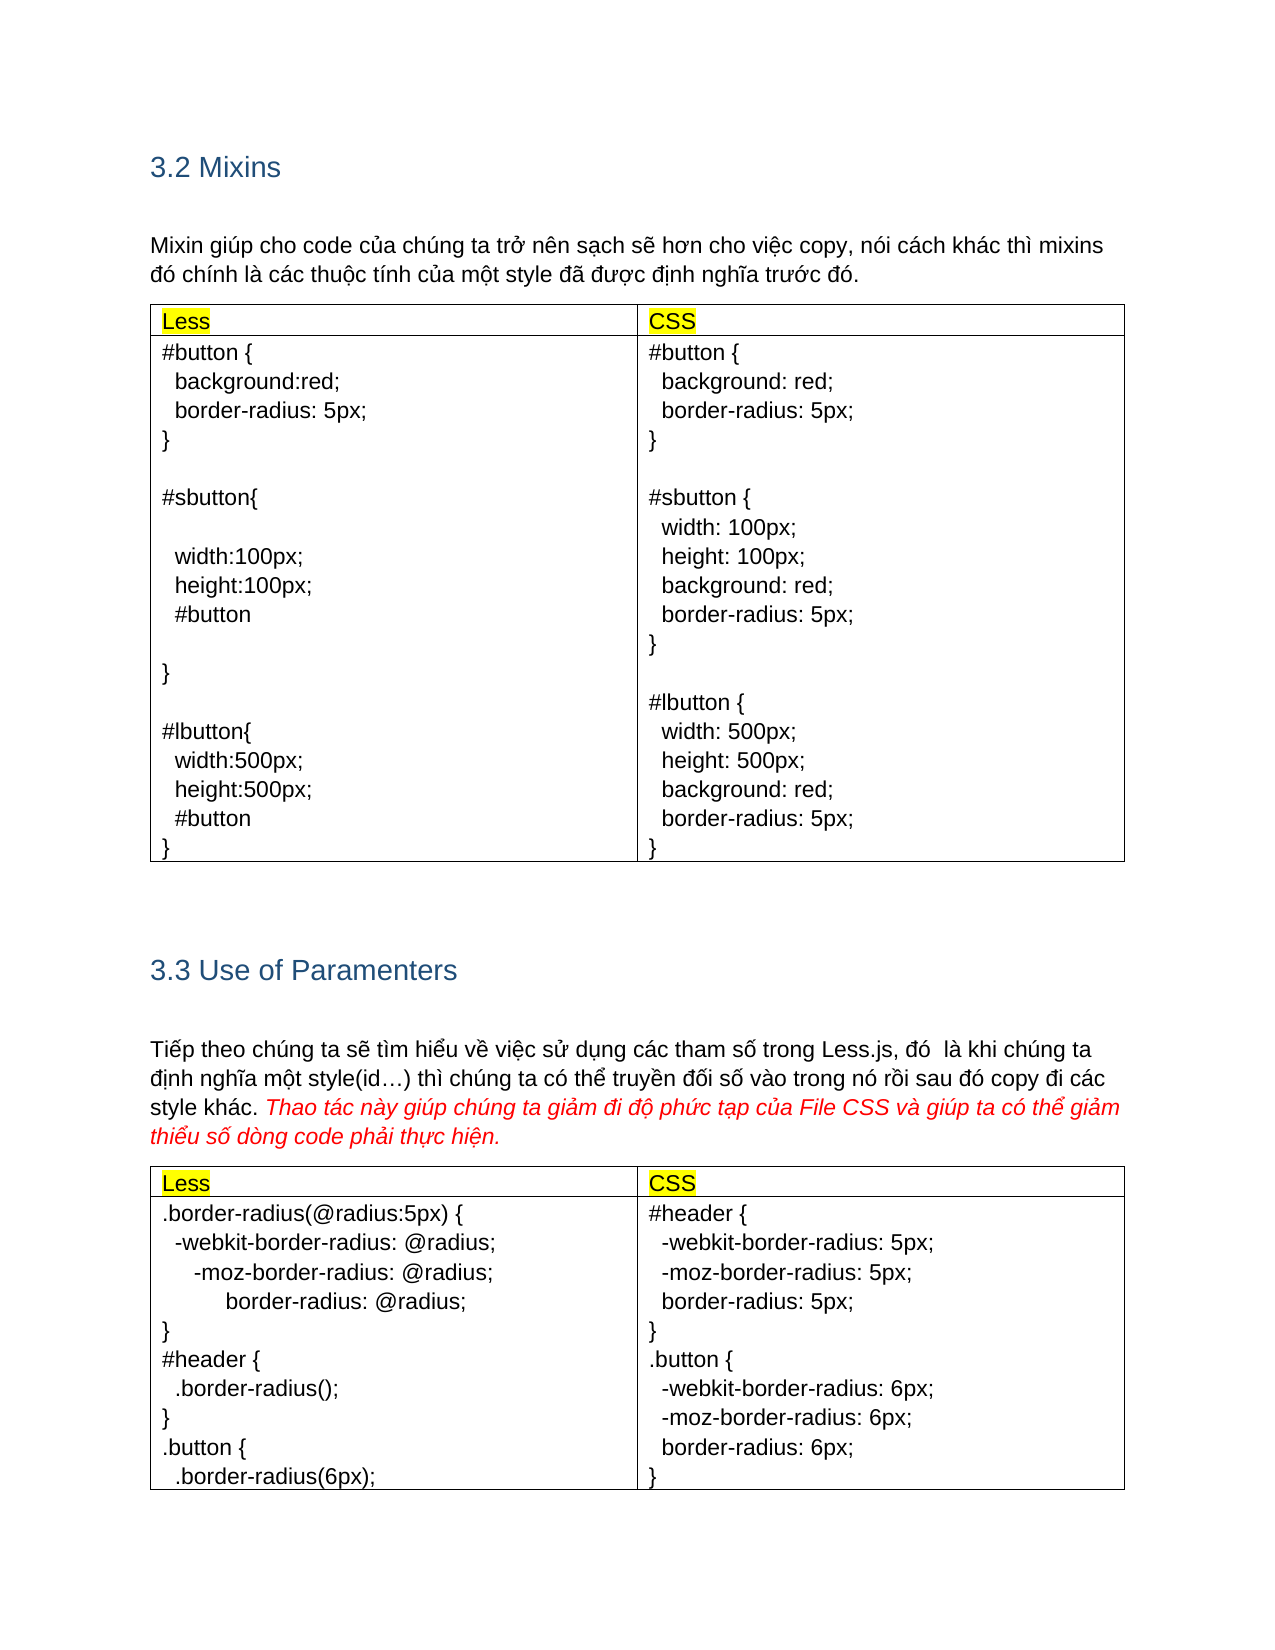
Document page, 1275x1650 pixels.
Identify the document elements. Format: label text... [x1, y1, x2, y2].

table_cell #button { background: red; border-radius: 5px; } #sbutton { width: 100px; height: 100px; background: red; border-radius: 5px; } #lbutton { width: 500px; height: 500px; background: red; border-radius: 5px; } [638, 336, 1124, 861]
text Tiếp theo chúng ta sẽ tìm hiểu về việc sử dụng các tham số trong Less.js, đó là khi chúng ta định nghĩa một style(id…) thì chúng ta có thể truyền đối số vào trong nó rồi sau đó copy đi các style khác. Thao tác này giúp chúng ta giảm đi độ phức tạp của File CSS và giúp ta có thể giảm thiểu số dòng code phải thực hiện. [150, 1033, 1125, 1149]
table_cell #button { background:red; border-radius: 5px; } #sbutton{ width:100px; height:100px; #button } #lbutton{ width:500px; height:500px; #button } [151, 336, 637, 861]
subtitle 3.2 Mixins [150, 150, 1125, 183]
table_header Less [151, 1167, 637, 1196]
subtitle 3.3 Use of Paramenters [150, 953, 1125, 987]
table_header CSS [638, 305, 1124, 334]
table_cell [151, 1197, 637, 1489]
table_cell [638, 1197, 1124, 1489]
text Mixin giúp cho code của chúng ta trở nên sạch sẽ hơn cho việc copy, nói cách khác thì mixins đó chính là các thuộc tính của một style đã được định nghĩa trước đó. [150, 229, 1125, 288]
table_header CSS [638, 1167, 1124, 1196]
table_header Less [151, 305, 637, 334]
